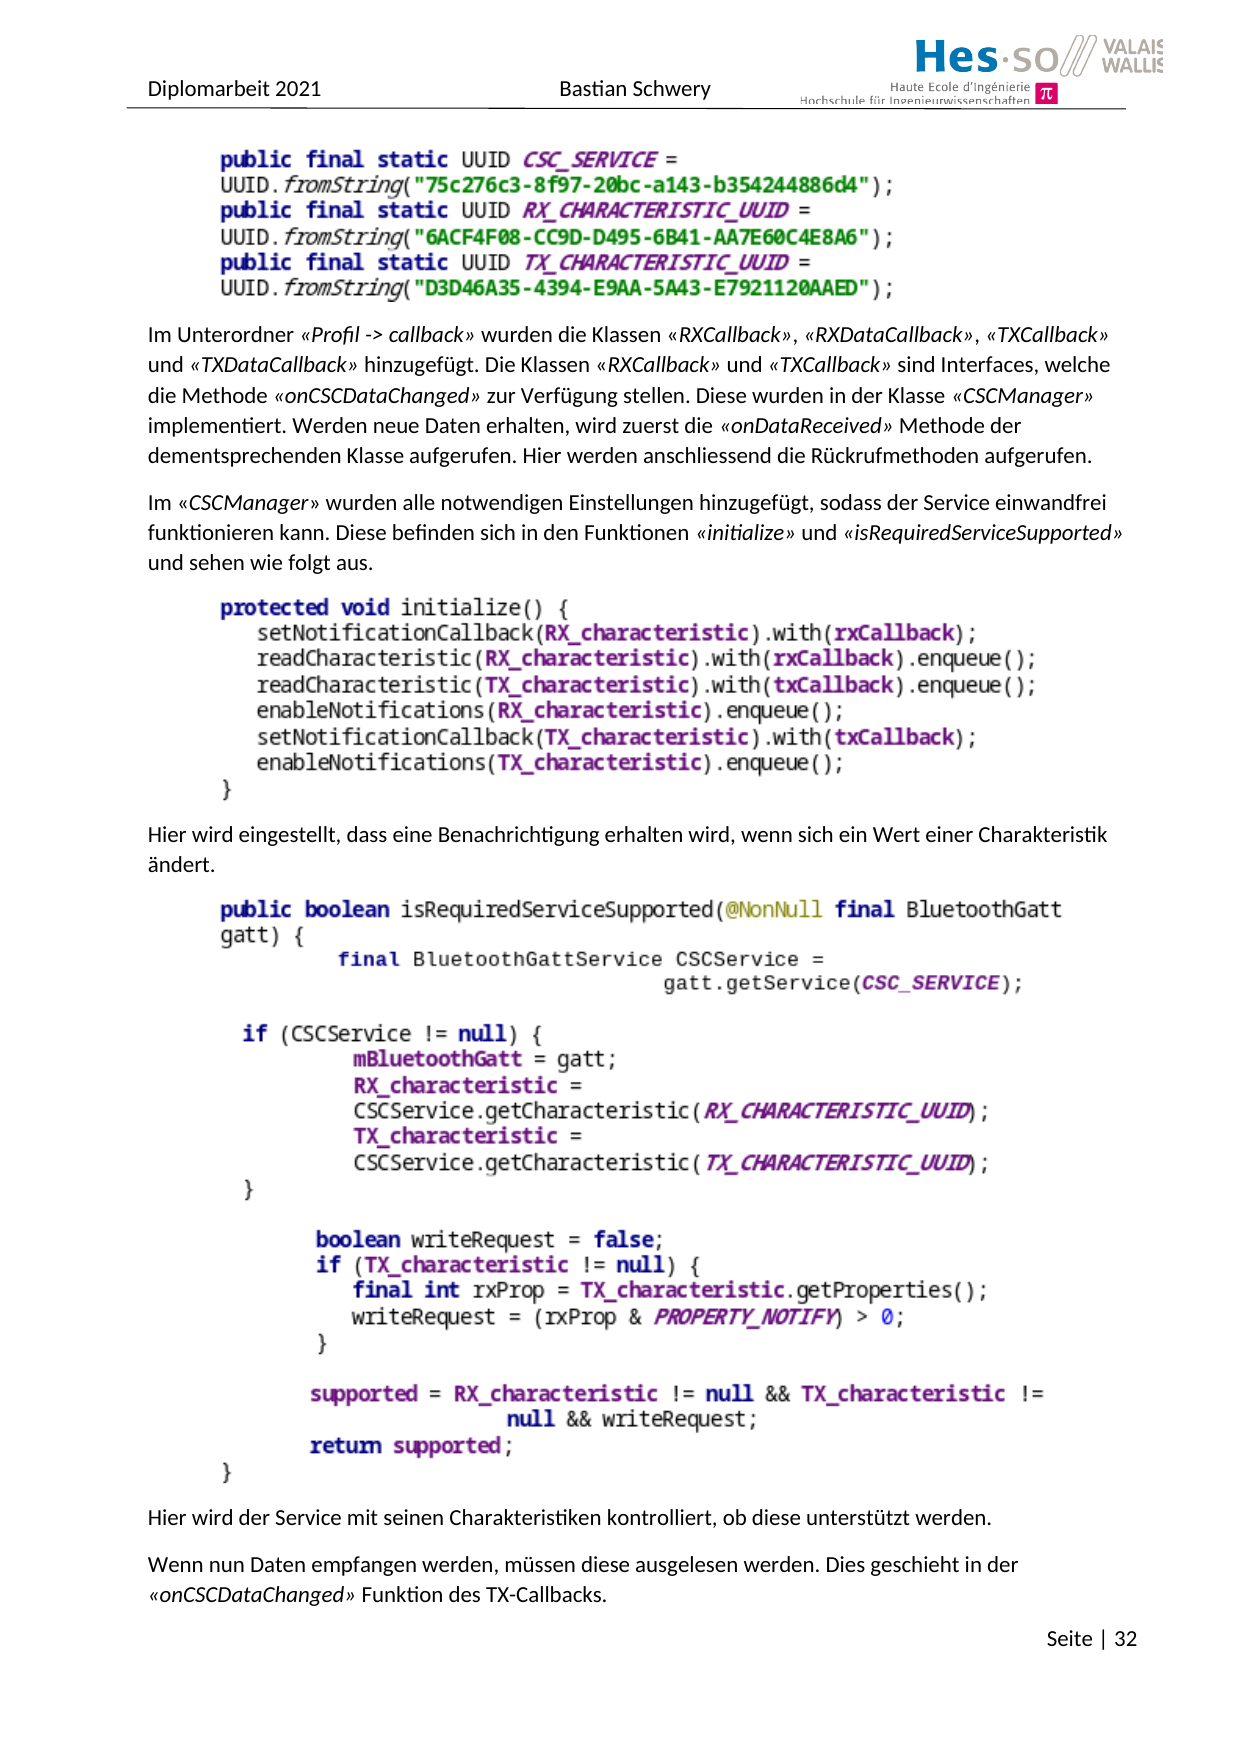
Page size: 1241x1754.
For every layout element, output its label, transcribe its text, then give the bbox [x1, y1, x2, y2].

text Wenn nun Daten empfangen werden, müssen diese ausgelesen werden. Dies geschieht in der «onCSCDataChanged» Funktion des TX-Callbacks. [148, 1550, 1137, 1608]
text Hier wird eingestellt, dass eine Benachrichtigung erhalten wird, wenn sich ein Wert einer Charakteristik ändert. [148, 820, 1137, 878]
text Im «CSCManager» wurden alle notwendigen Einstellungen hinzugefügt, sodass der Service einwandfrei funktionieren kann. Diese befinden sich in den Funktionen «initialize» und «isRequiredServiceSupported» und sehen wie folgt aus. [148, 488, 1137, 577]
text Im Unterordner «Profil -> callback» wurden die Klassen «RXCallback», «RXDataCallback», «TXCallback» und «TXDataCallback» hinzugefügt. Die Klassen «RXCallback» und «TXCallback» sind Interfaces, welche die Methode «onCSCDataChanged» zur Verfügung stellen. Diese wurden in der Klasse «CSCManager» implementiert. Werden neue Daten erhalten, wird zuerst die «onDataReceived» Methode der dementsprechenden Klasse aufgerufen. Hier werden anschliessend die Rückrufmethoden aufgerufen. [148, 320, 1137, 469]
text Hier wird der Service mit seinen Charakteristiken kontrolliert, ob diese unterstützt werden. [148, 1503, 1137, 1531]
picture [800, 35, 1163, 104]
